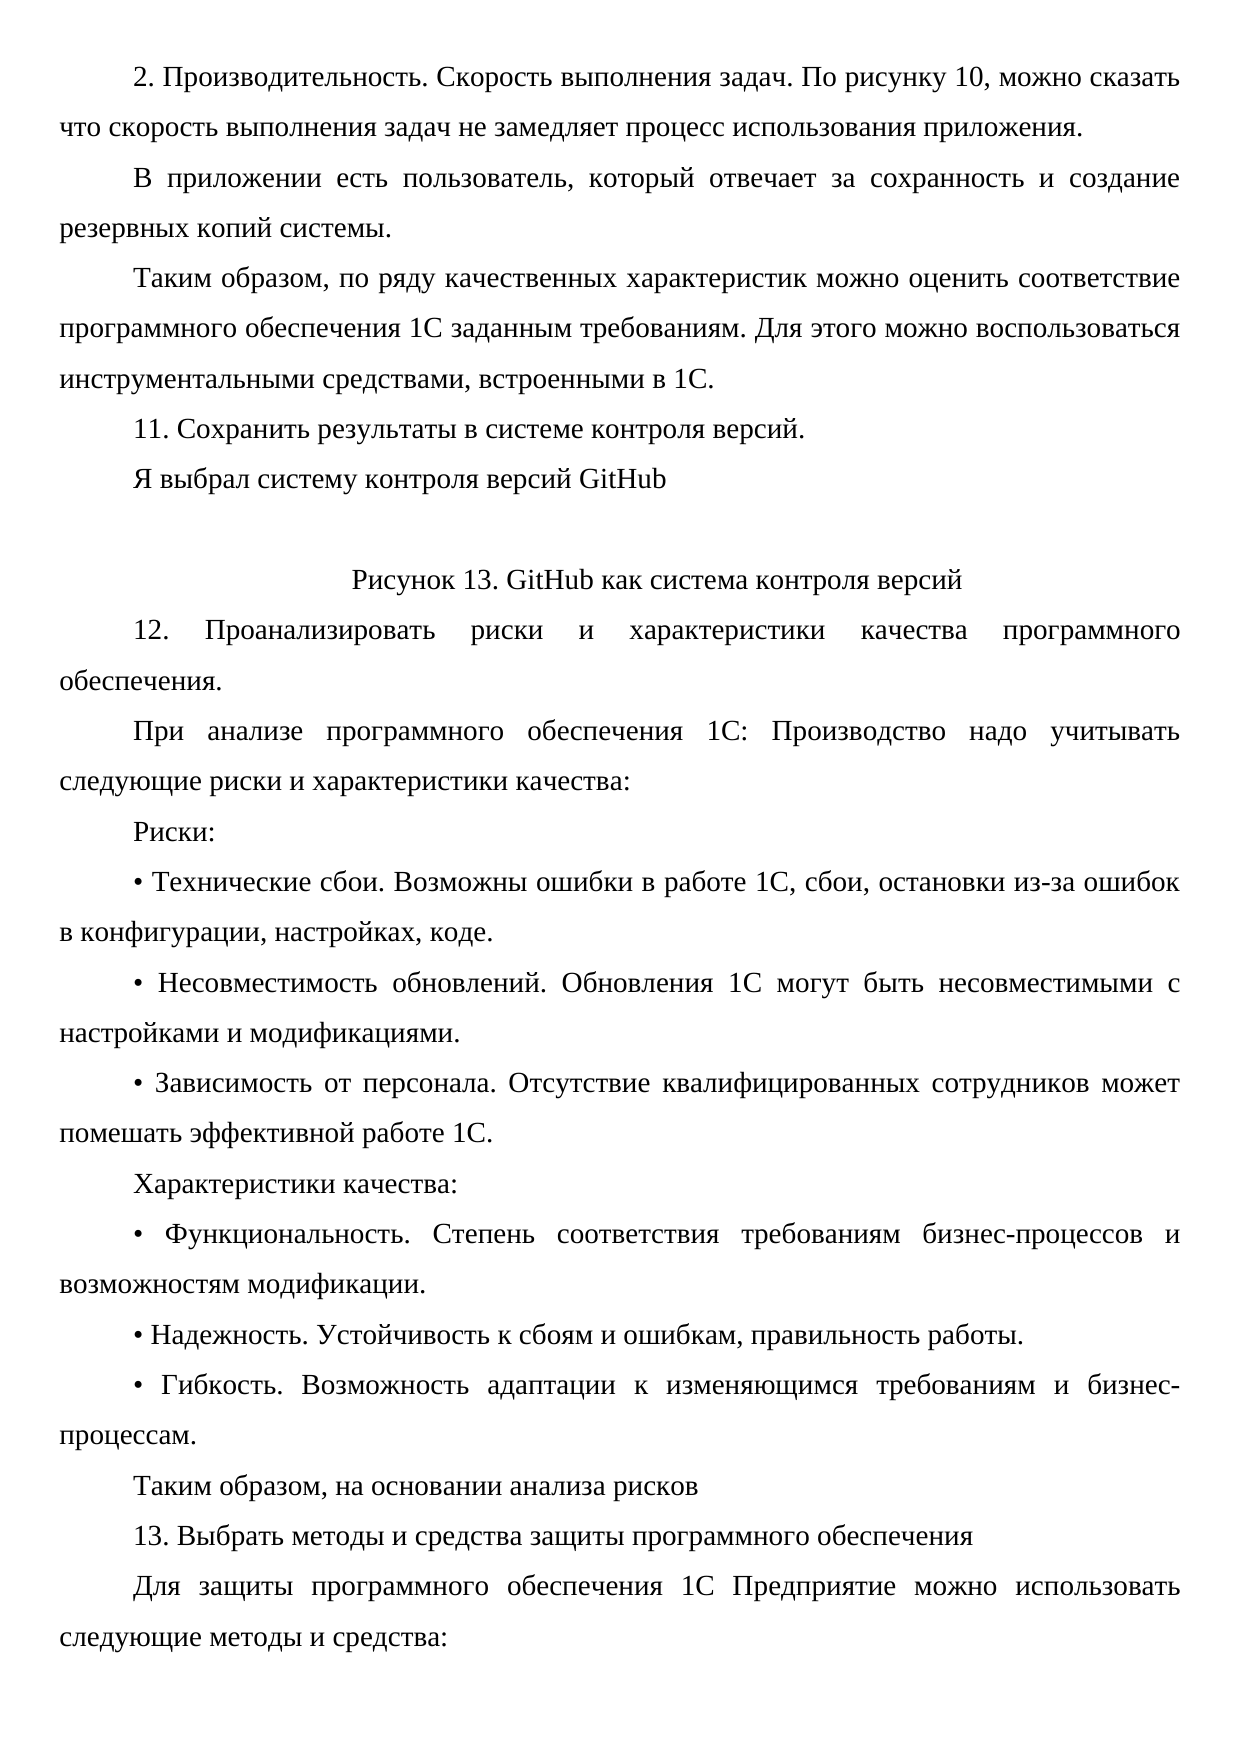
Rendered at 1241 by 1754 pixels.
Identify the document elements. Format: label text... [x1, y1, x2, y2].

text Риски: [59, 814, 1181, 847]
text В приложении есть пользователь, который отвечает за сохранность и создание резервных копий системы. [59, 160, 1181, 243]
text Таким образом, по ряду качественных характеристик можно оценить соответствие программного обеспечения 1С заданным требованиям. Для этого можно воспользоваться инструментальными средствами, встроенными в 1С. [59, 260, 1181, 394]
text Характеристики качества: [59, 1166, 1181, 1199]
text • Технические сбои. Возможны ошибки в работе 1С, сбои, остановки из-за ошибок в конфигурации, настройках, коде. [59, 864, 1181, 948]
text Таким образом, на основании анализа рисков [59, 1468, 1181, 1501]
text • Зависимость от персонала. Отсутствие квалифицированных сотрудников может помешать эффективной работе 1С. [59, 1065, 1181, 1149]
text Рисунок 13. GitHub как система контроля версий [59, 562, 1181, 596]
text 12. Проанализировать риски и характеристики качества программного обеспечения. [59, 612, 1181, 696]
text Я выбрал систему контроля версий GitHub [59, 462, 1181, 495]
text 2. Производительность. Скорость выполнения задач. По рисунку 10, можно сказать что скорость выполнения задач не замедляет процесс использования приложения. [59, 59, 1181, 143]
text • Несовместимость обновлений. Обновления 1С могут быть несовместимыми с настройками и модификациями. [59, 965, 1181, 1048]
text • Функциональность. Степень соответствия требованиям бизнес-процессов и возможностям модификации. [59, 1216, 1181, 1300]
text 13. Выбрать методы и средства защиты программного обеспечения [59, 1518, 1181, 1552]
text При анализе программного обеспечения 1С: Производство надо учитывать следующие риски и характеристики качества: [59, 713, 1181, 797]
text • Гибкость. Возможность адаптации к изменяющимся требованиям и бизнес-процессам. [59, 1367, 1181, 1451]
text Для защиты программного обеспечения 1С Предприятие можно использовать следующие методы и средства: [59, 1568, 1181, 1652]
text 11. Сохранить результаты в системе контроля версий. [59, 411, 1181, 445]
text • Надежность. Устойчивость к сбоям и ошибкам, правильность работы. [59, 1317, 1181, 1350]
